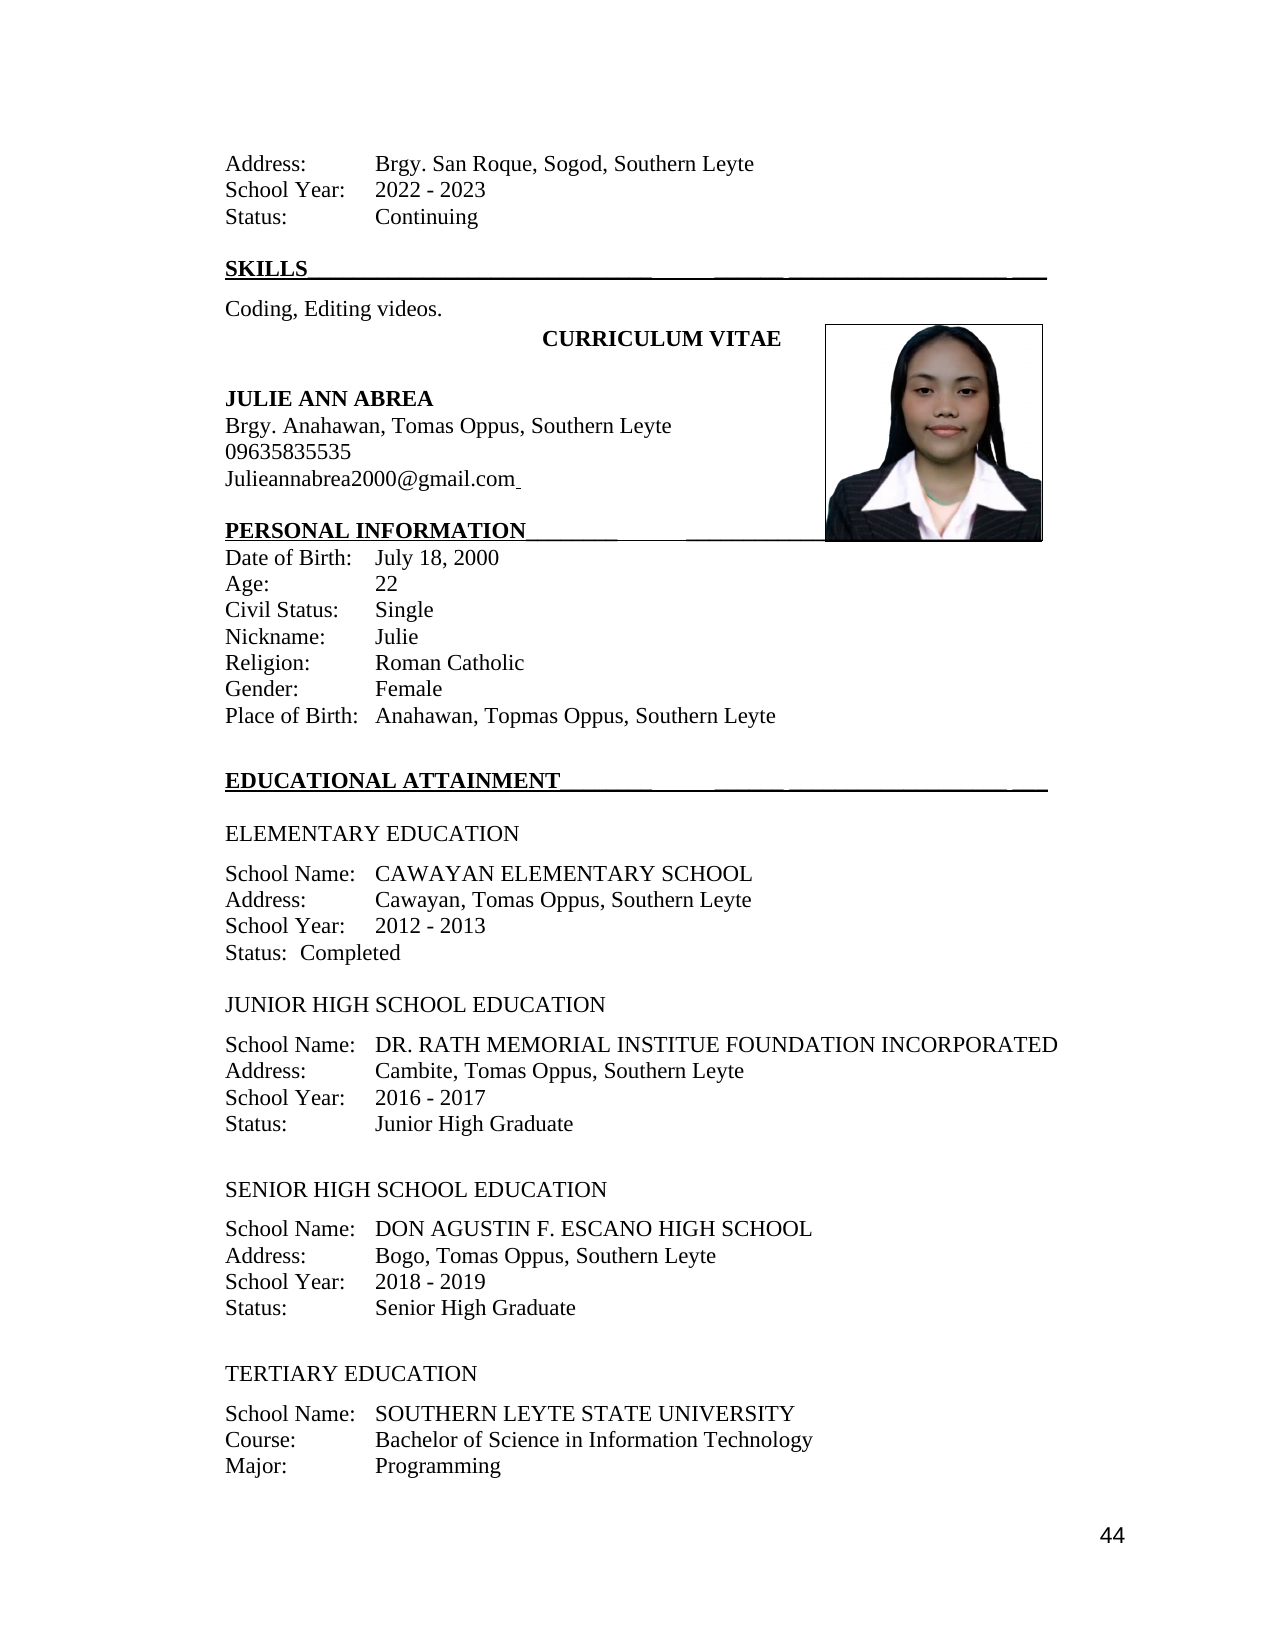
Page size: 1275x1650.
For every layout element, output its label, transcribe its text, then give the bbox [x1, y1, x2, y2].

text Age: 22 [225, 570, 1125, 596]
text School Name: SOUTHERN LEYTE STATE UNIVERSITY [225, 1400, 1125, 1426]
text Course: Bachelor of Science in Information Technology [225, 1426, 1125, 1452]
text TERTIARY EDUCATION [225, 1360, 1125, 1387]
text School Year: 2022 - 2023 [225, 176, 1125, 203]
text Religion: Roman Catholic [225, 649, 1125, 675]
text Status: Senior High Graduate [225, 1294, 1125, 1321]
picture [826, 351, 1042, 386]
text EDUCATIONAL ATTAINMENT________ ______ ___________________ ___ [225, 768, 1125, 794]
text Status: Junior High Graduate [225, 1110, 1125, 1136]
text CURRICULUM VITAE [225, 325, 1098, 386]
text JULIE ANN ABREA [225, 386, 1125, 412]
picture [826, 491, 1042, 517]
text Place of Birth: Anahawan, Topmas Oppus, Southern Leyte [225, 702, 1125, 728]
text PERSONAL INFORMATION________ _______________________________ [225, 517, 1125, 544]
text Civil Status: Single [225, 596, 1125, 623]
text Address: Brgy. San Roque, Sogod, Southern Leyte [225, 150, 1125, 176]
text Date of Birth: July 18, 2000 [225, 544, 1125, 570]
text School Name: DON AGUSTIN F. ESCANO HIGH SCHOOL [225, 1215, 1125, 1242]
text SKILLS______________________________ ______ ___________________ ___ [225, 255, 1125, 282]
text Address: Bogo, Tomas Oppus, Southern Leyte [225, 1242, 1125, 1268]
text Brgy. Anahawan, Tomas Oppus, Southern Leyte [225, 412, 1125, 438]
text School Year: 2012 - 2013 [225, 912, 1125, 939]
text Coding, Editing videos. [225, 295, 1098, 321]
text Major: Programming [225, 1452, 1125, 1479]
text Julieannabrea2000@gmail.com [225, 464, 1125, 491]
text School Name: DR. RATH MEMORIAL INSTITUE FOUNDATION INCORPORATED [225, 1031, 1125, 1057]
text SENIOR HIGH SCHOOL EDUCATION [225, 1176, 1125, 1202]
text Address: Cambite, Tomas Oppus, Southern Leyte [225, 1057, 1125, 1084]
text School Name: CAWAYAN ELEMENTARY SCHOOL [225, 860, 1125, 886]
text School Year: 2018 - 2019 [225, 1268, 1125, 1294]
text Status: Continuing [225, 203, 1125, 229]
text 09635835535 [225, 438, 1125, 464]
text Address: Cawayan, Tomas Oppus, Southern Leyte [225, 886, 1125, 912]
text School Year: 2016 - 2017 [225, 1084, 1125, 1110]
text Gender: Female [225, 675, 1125, 702]
text ELEMENTARY EDUCATION [225, 820, 1125, 847]
text Status: Completed [225, 939, 1125, 965]
text Nickname: Julie [225, 623, 1125, 649]
text JUNIOR HIGH SCHOOL EDUCATION [225, 992, 1125, 1018]
